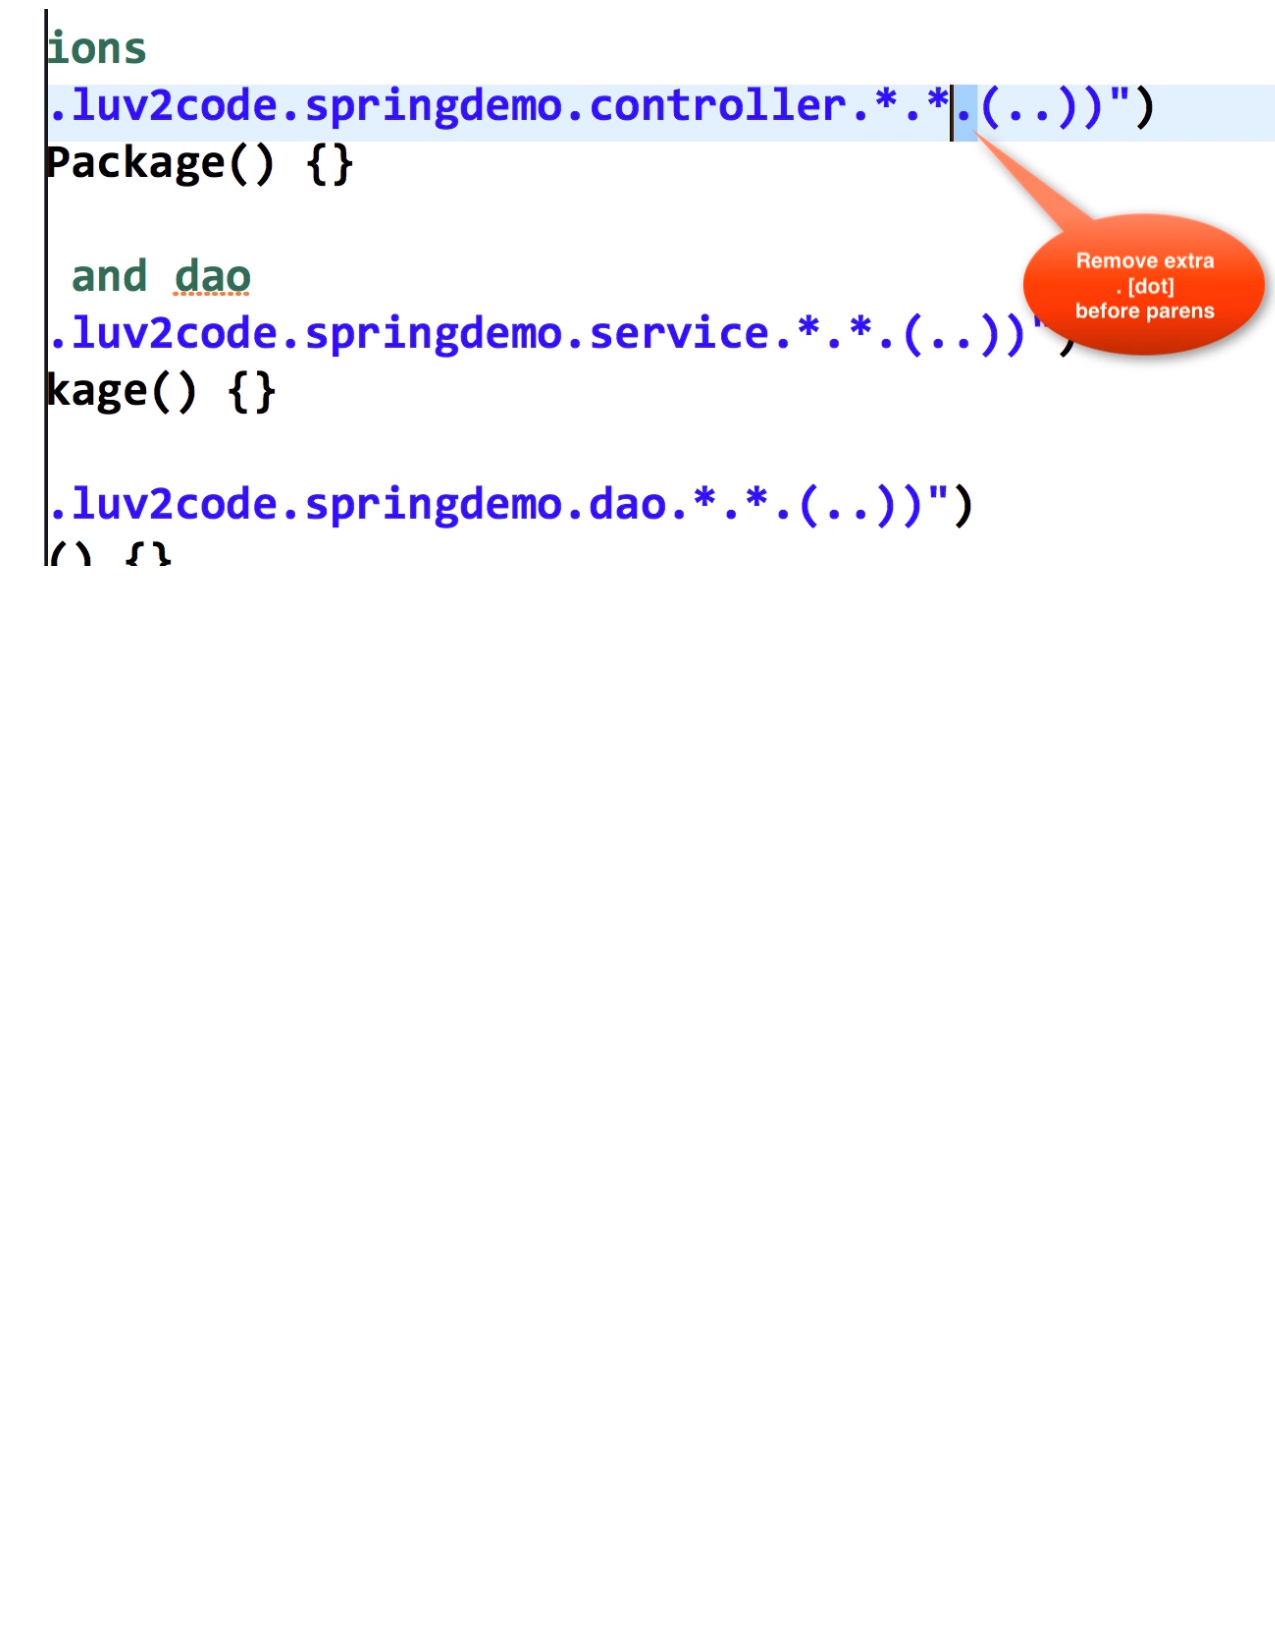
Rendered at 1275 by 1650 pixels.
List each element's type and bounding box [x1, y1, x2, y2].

picture [44, 9, 1275, 566]
